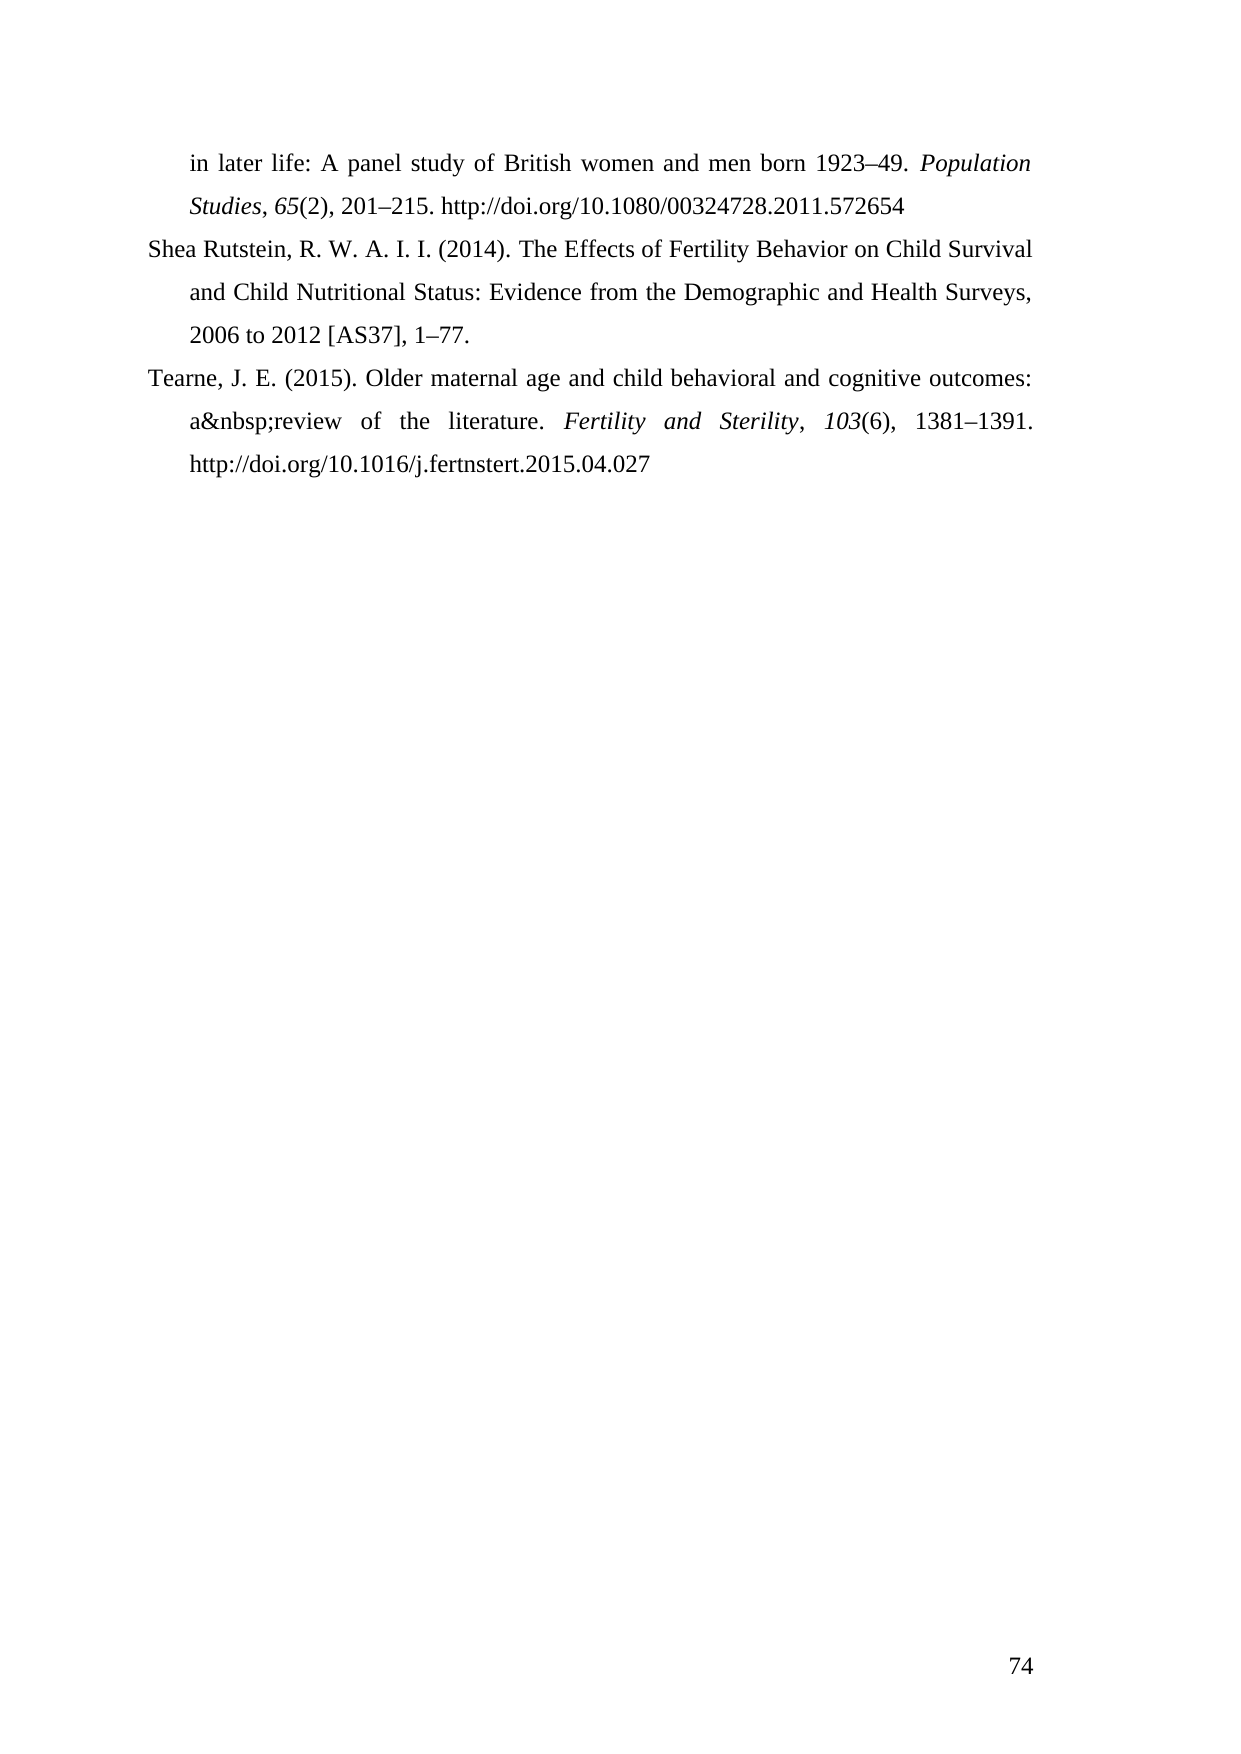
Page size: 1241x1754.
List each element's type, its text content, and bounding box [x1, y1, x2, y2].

text Shea Rutstein, R. W. A. I. I. (2014). The Effects of Fertility Behavior on Child Survival and Child Nutritional Status: Evidence from the Demographic and Health Surveys, 2006 to 2012 [AS37], 1–77. [148, 234, 1033, 349]
text Tearne, J. E. (2015). Older maternal age and child behavioral and cognitive outcomes: a&nbsp;review of the literature. Fertility and Sterility, 103(6), 1381–1391. http://doi.org/10.1016/j.fertnstert.2015.04.027 [148, 363, 1033, 478]
